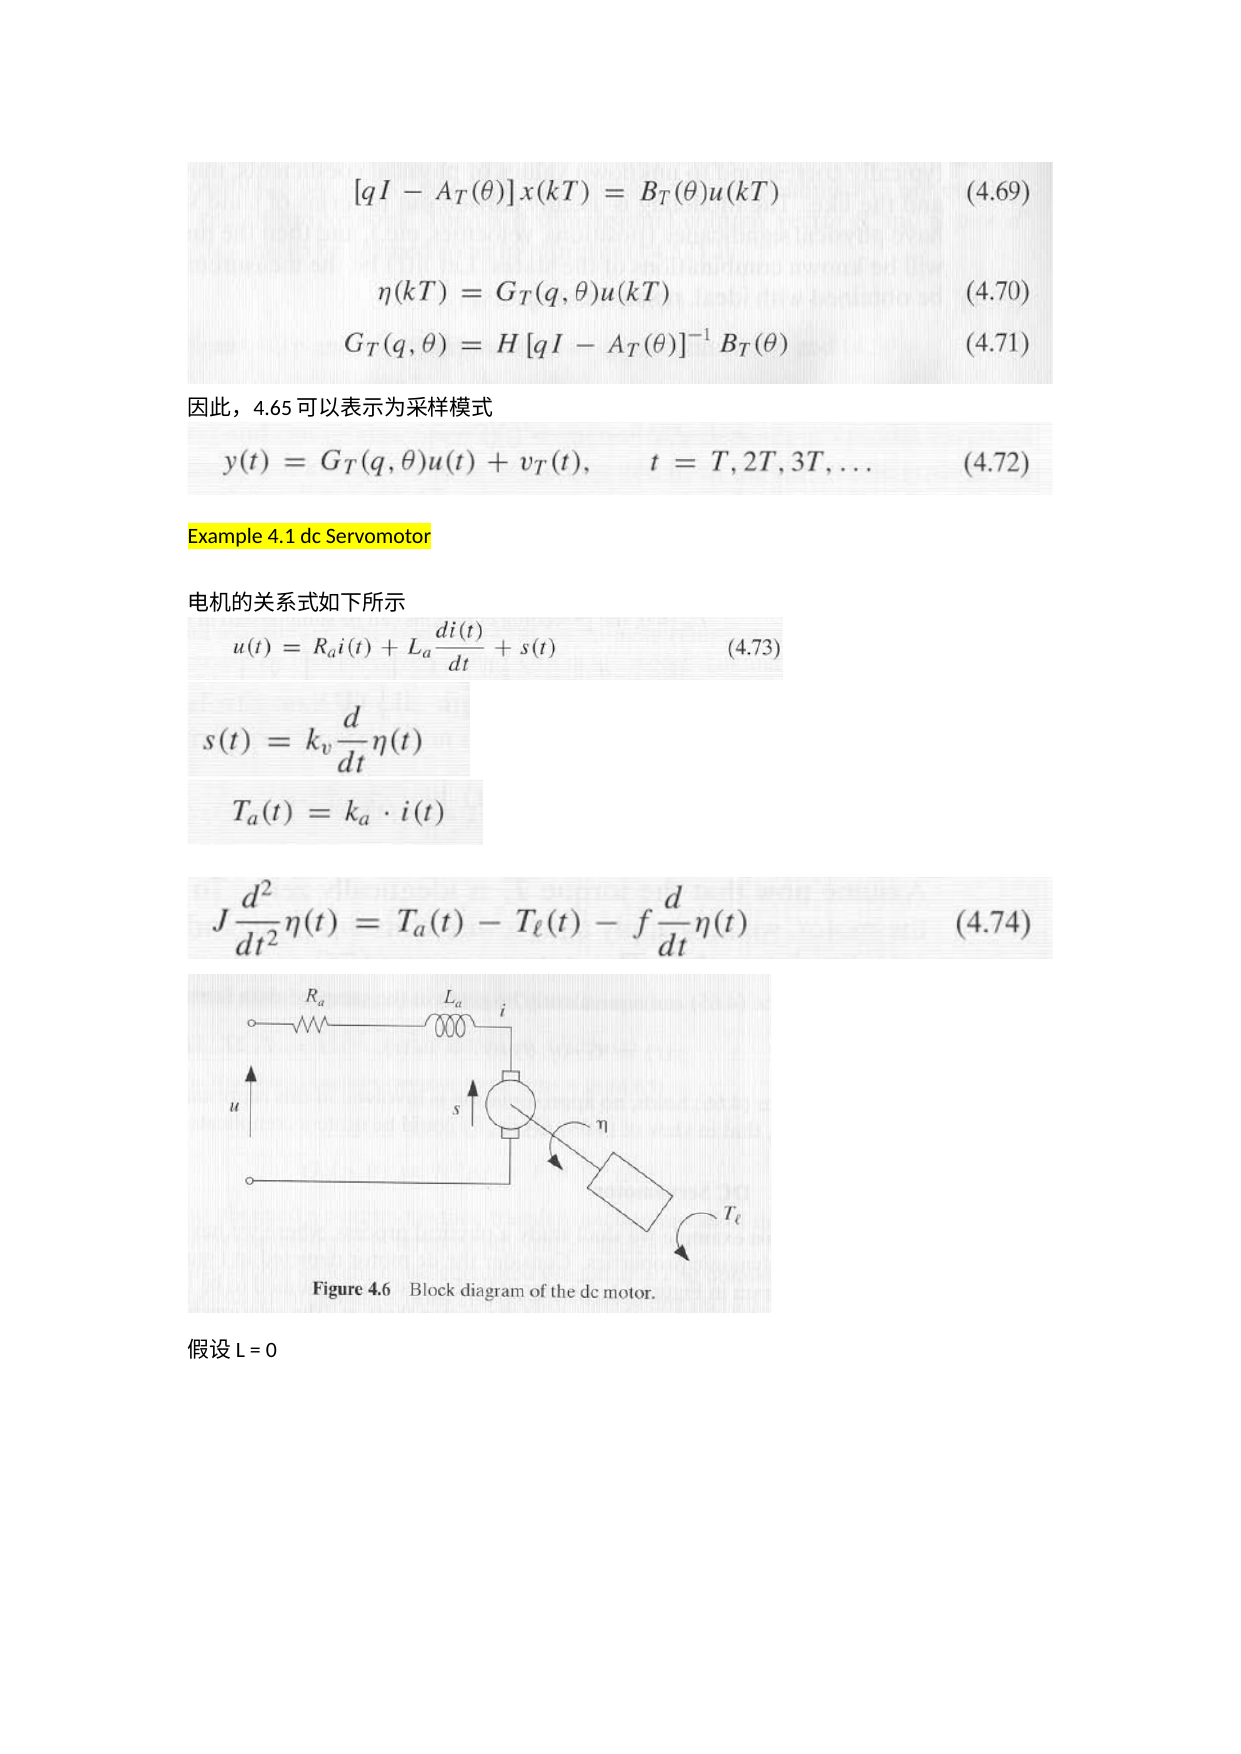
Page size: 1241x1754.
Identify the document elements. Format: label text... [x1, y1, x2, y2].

picture [187, 779, 483, 845]
picture [187, 162, 1053, 384]
text 电机的关系式如下所示 [187, 584, 1053, 617]
text 因此，4.65可以表示为采样模式 [187, 389, 1053, 422]
picture [187, 974, 772, 1313]
picture [187, 617, 783, 680]
picture [187, 422, 1053, 495]
text 假设L = 0 [187, 1332, 1053, 1364]
text Example 4.1 dc Servomotor [187, 519, 1053, 552]
picture [187, 682, 470, 777]
picture [187, 877, 1053, 959]
